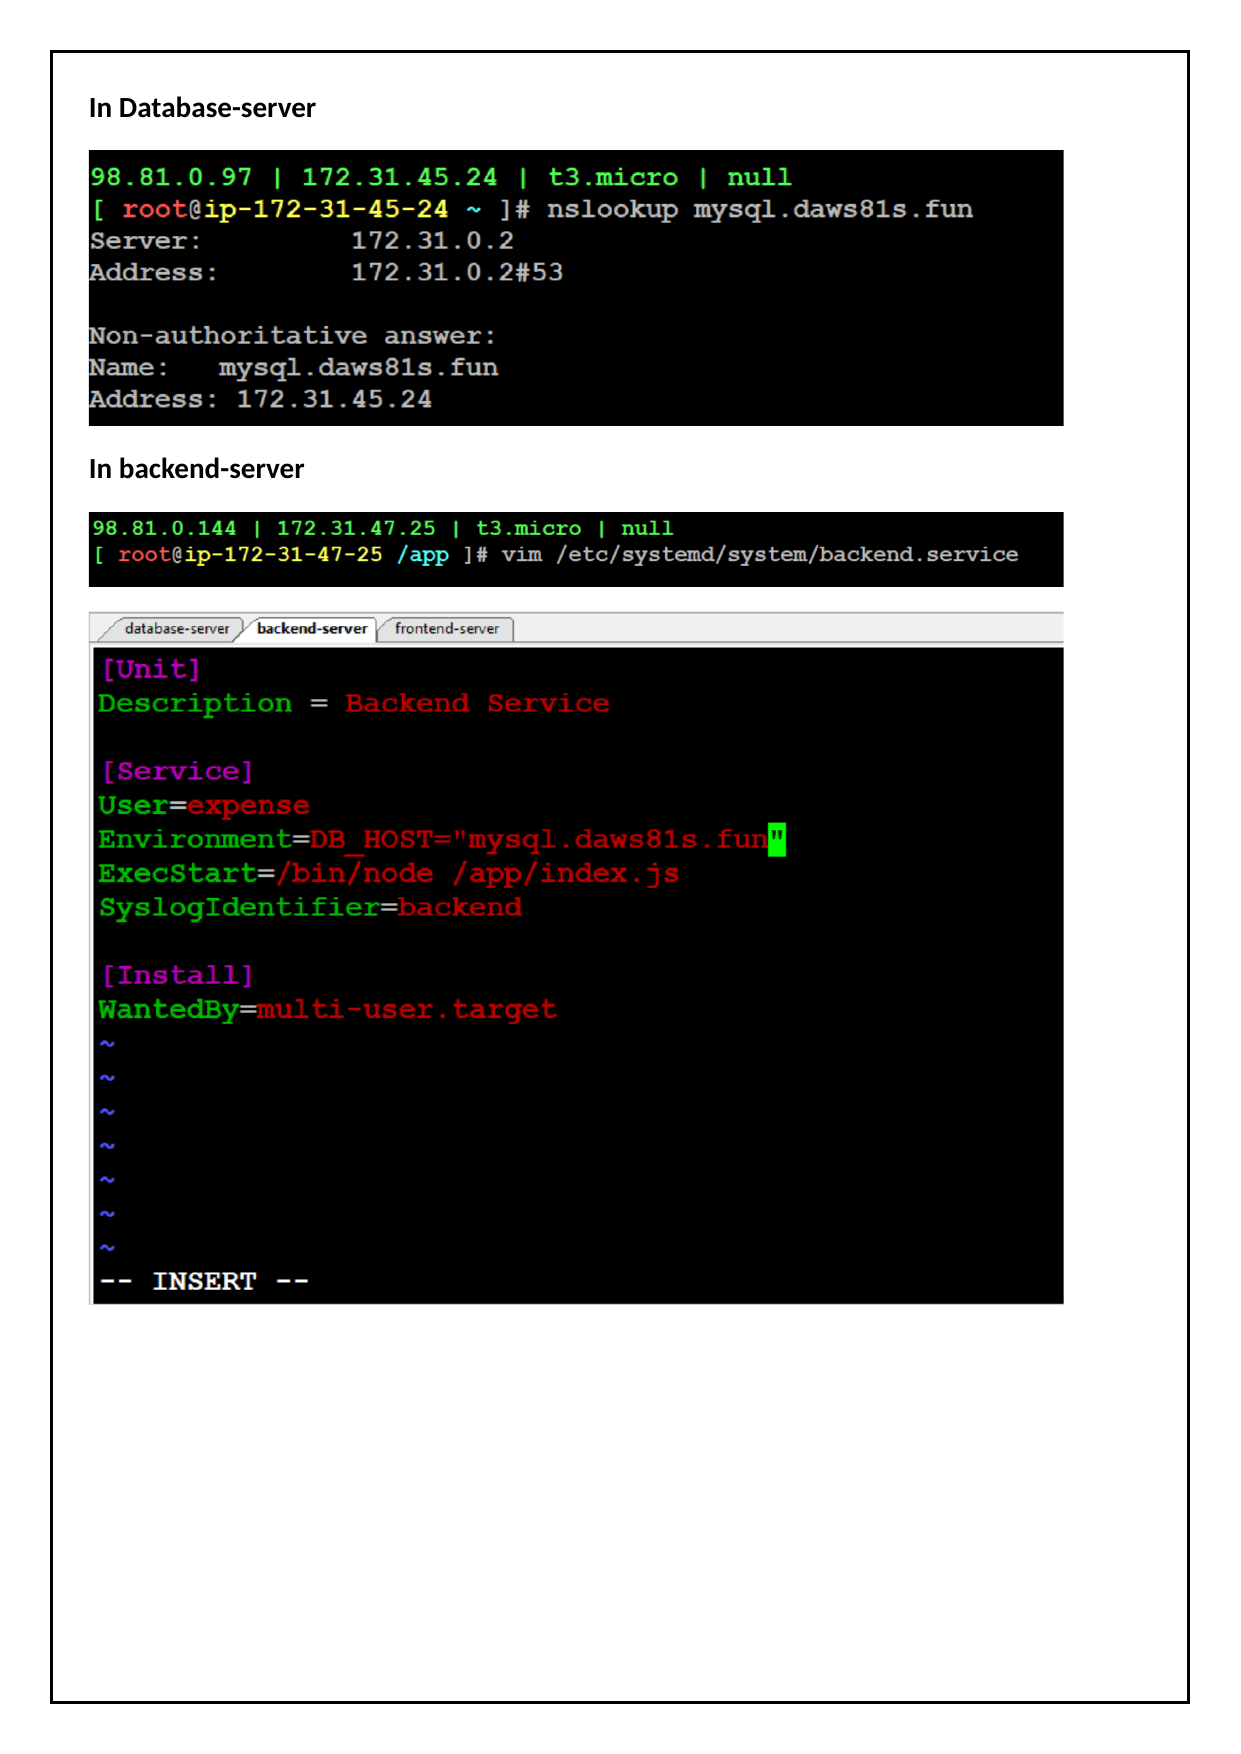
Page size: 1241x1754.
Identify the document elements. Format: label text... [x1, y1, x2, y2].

picture [88, 150, 1064, 426]
picture [88, 611, 1064, 1305]
picture [88, 512, 1064, 587]
text In Database-server [89, 89, 1152, 124]
text In backend-server [89, 450, 1152, 486]
